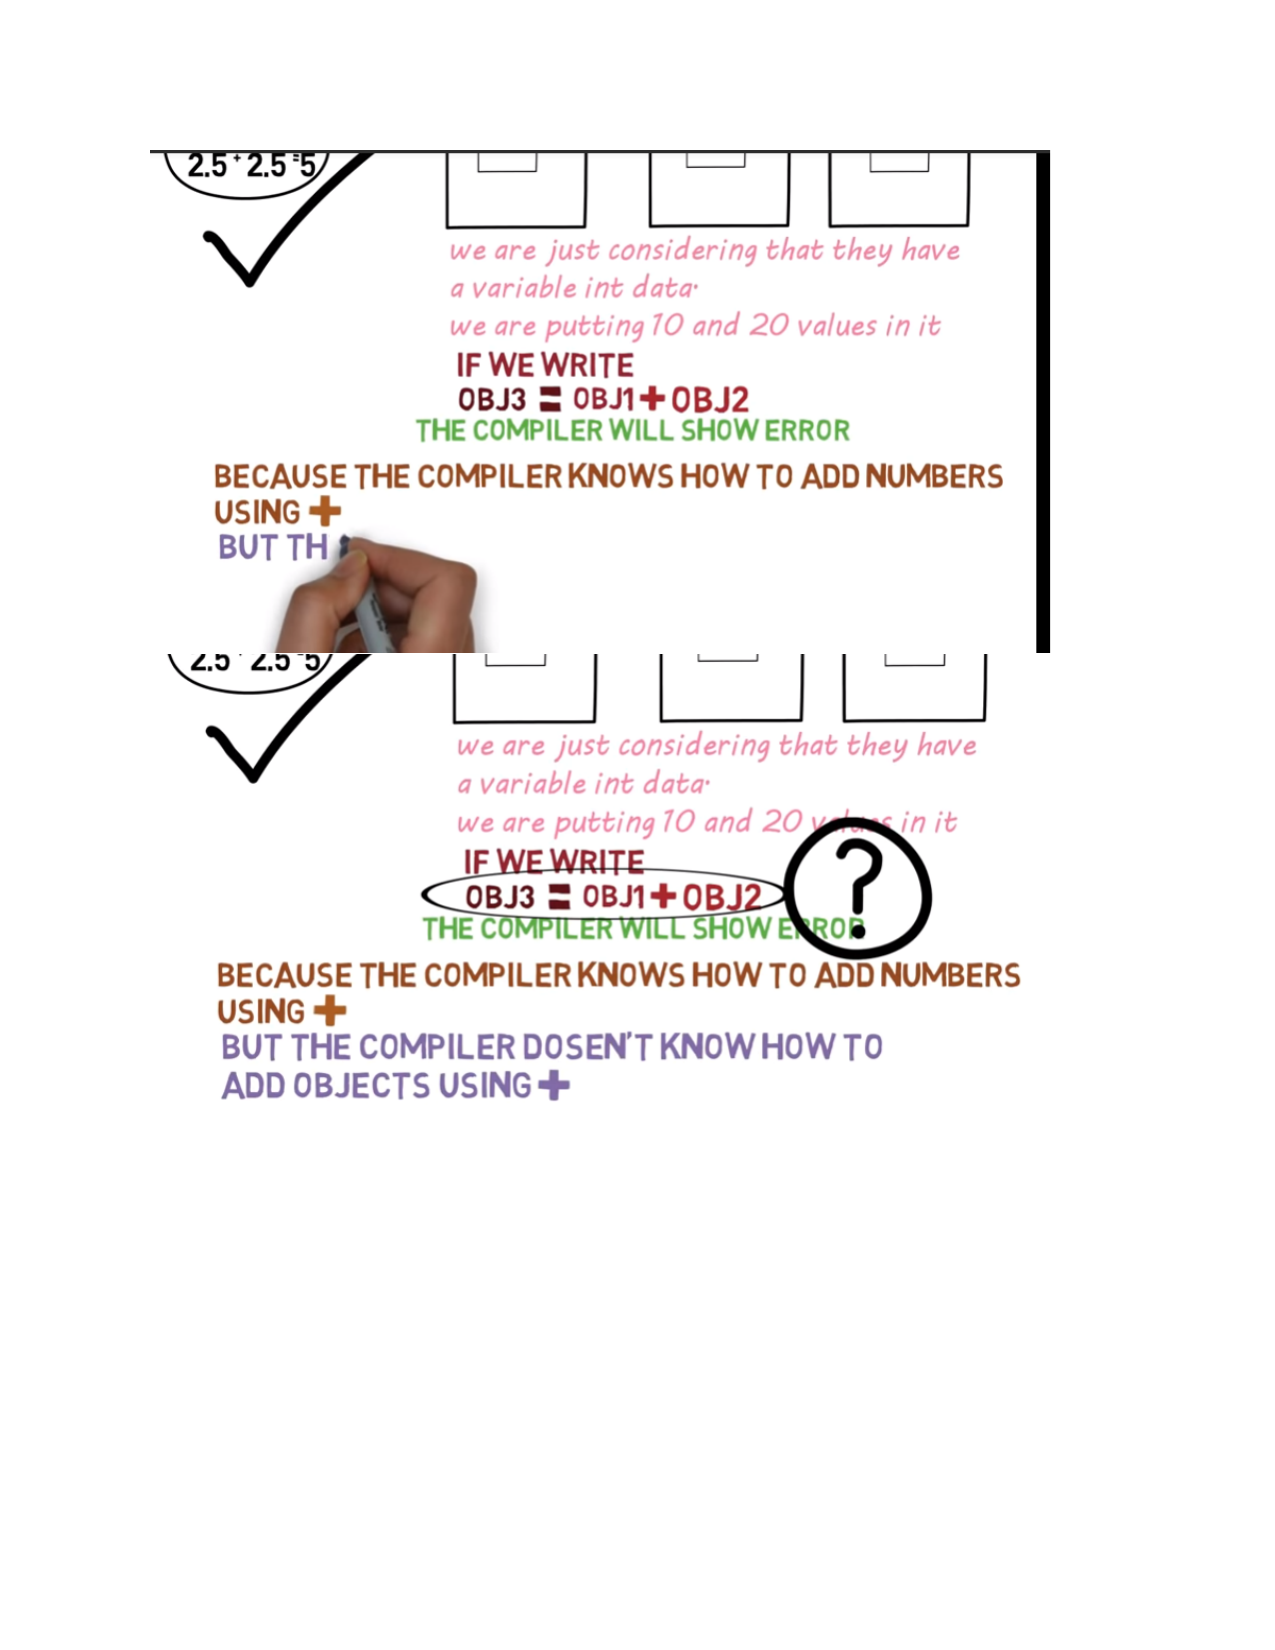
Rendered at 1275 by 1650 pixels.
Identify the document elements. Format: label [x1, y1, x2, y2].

picture [150, 150, 1050, 653]
picture [150, 654, 1050, 1151]
